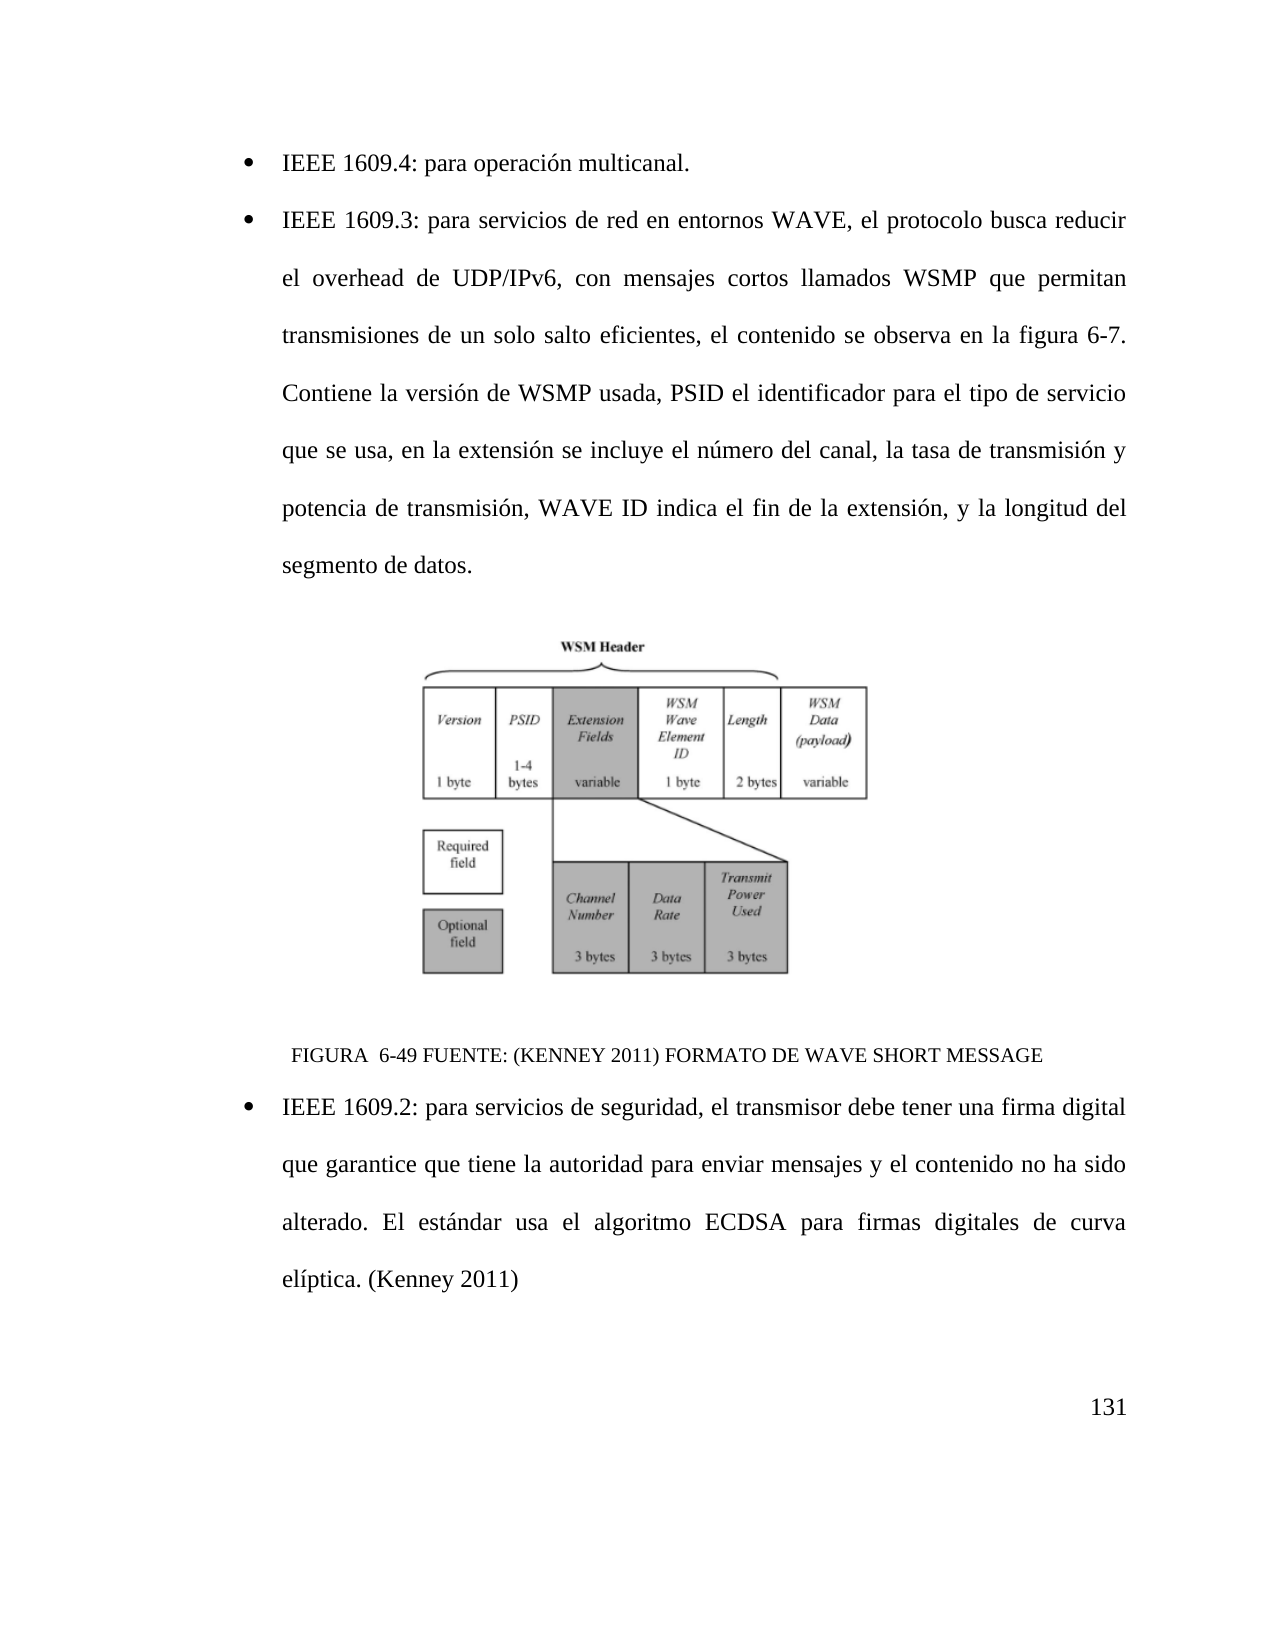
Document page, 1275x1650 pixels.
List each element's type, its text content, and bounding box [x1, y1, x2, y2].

list IEEE 1609.4: para operación multicanal. [244, 148, 1127, 176]
list IEEE 1609.2: para servicios de seguridad, el transmisor debe tener una firma digital que garantice que tiene la autoridad para enviar mensajes y el contenido no ha sido alterado. El estándar usa el algoritmo ECDSA para firmas digitales de curva elíptica. (Kenney 2011) [244, 1092, 1127, 1293]
list IEEE 1609.3: para servicios de red en entornos WAVE, el protocolo busca reducir el overhead de UDP/IPv6, con mensajes cortos llamados WSMP que permitan transmisiones de un solo salto eficientes, el contenido se observa en la figura 6-7. Contiene la versión de WSMP usada, PSID el identificador para el tipo de servicio que se usa, en la extensión se incluye el número del canal, la tasa de transmisión y potencia de transmisión, WAVE ID indica el fin de la extensión, y la longitud del segmento de datos. [244, 205, 1127, 579]
picture [412, 632, 922, 1002]
